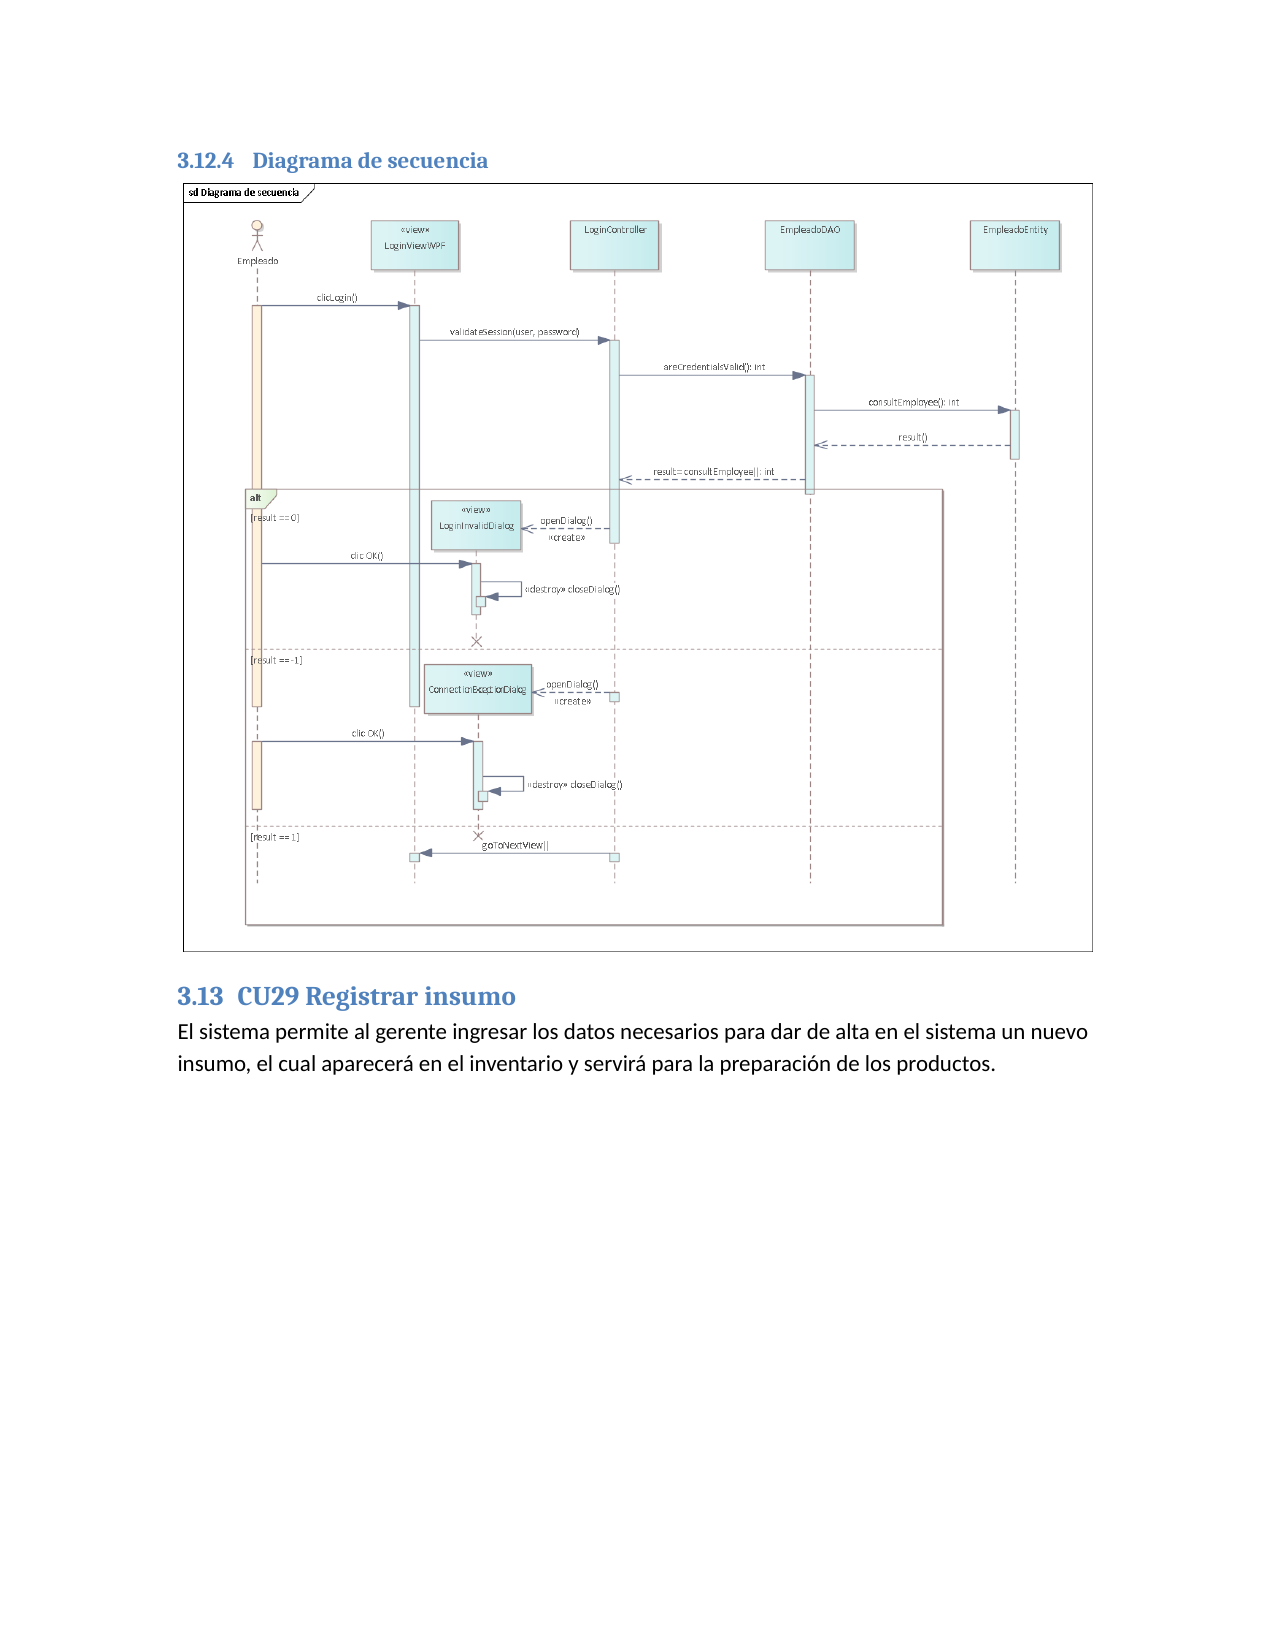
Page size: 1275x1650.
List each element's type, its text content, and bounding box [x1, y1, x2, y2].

picture [177, 177, 1098, 957]
subtitle Diagrama de secuencia [177, 148, 1098, 174]
subtitle CU29 Registrar insumo [177, 981, 1098, 1012]
text El sistema permite al gerente ingresar los datos necesarios para dar de alta en el sistema un nuevo insumo, el cual aparecerá en el inventario y servirá para la preparación de los productos. [177, 1017, 1098, 1077]
